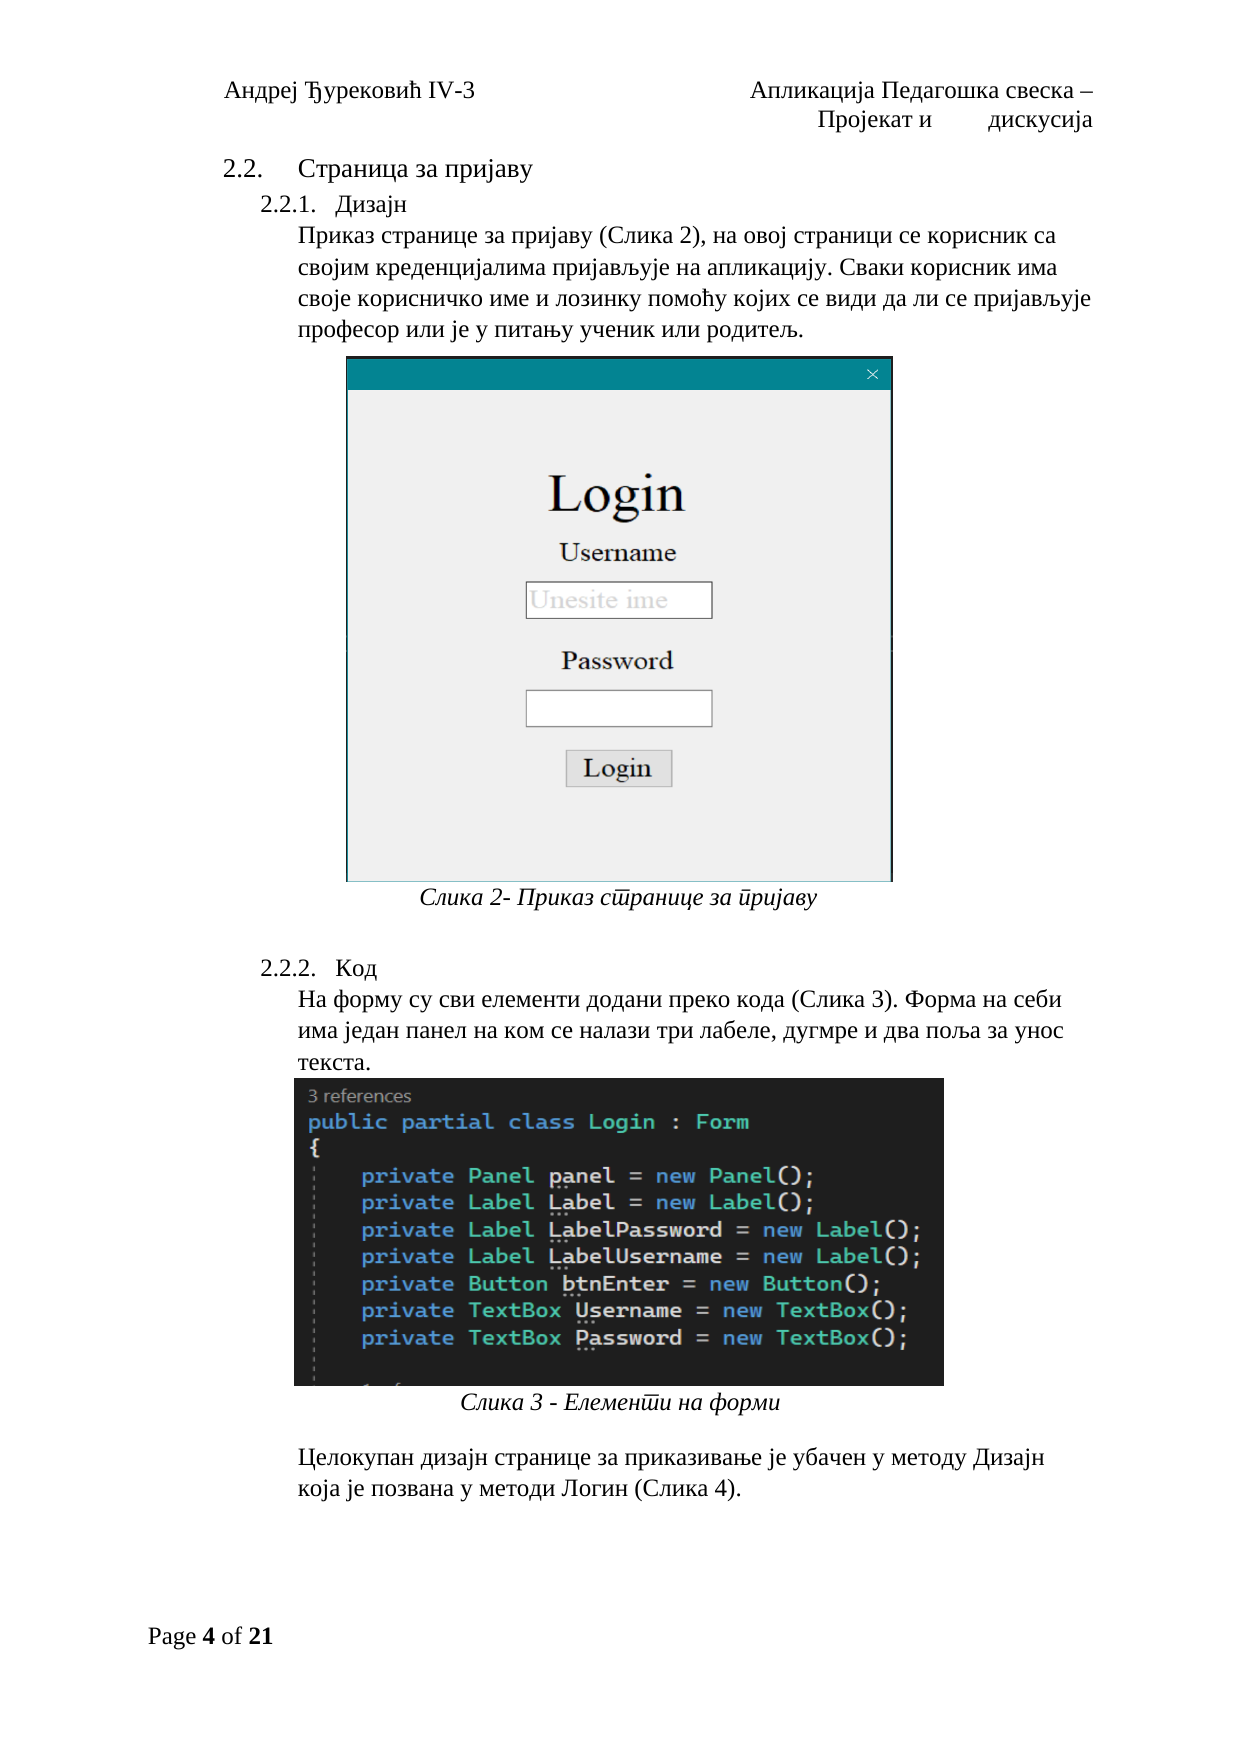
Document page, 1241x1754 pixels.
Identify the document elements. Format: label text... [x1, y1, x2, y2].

text На форму су сви елементи додани преко кода (Слика 3). Форма на себи има један панел на ком се налази три лабеле, дугмре и два поља за унос текста. [298, 984, 1093, 1075]
subtitle Дизајн [260, 189, 1093, 218]
picture [294, 1078, 944, 1386]
text Приказ странице за пријаву (Слика 2), на овој страници се корисник са својим креденцијалима пријављује на апликацију. Сваки корисник има своје корисничко име и лозинку помоћу којих се види да ли се пријављује професор или је у питању ученик или родитељ. [298, 221, 1093, 342]
picture [346, 356, 893, 882]
subtitle Страница за пријаву [223, 152, 1093, 183]
